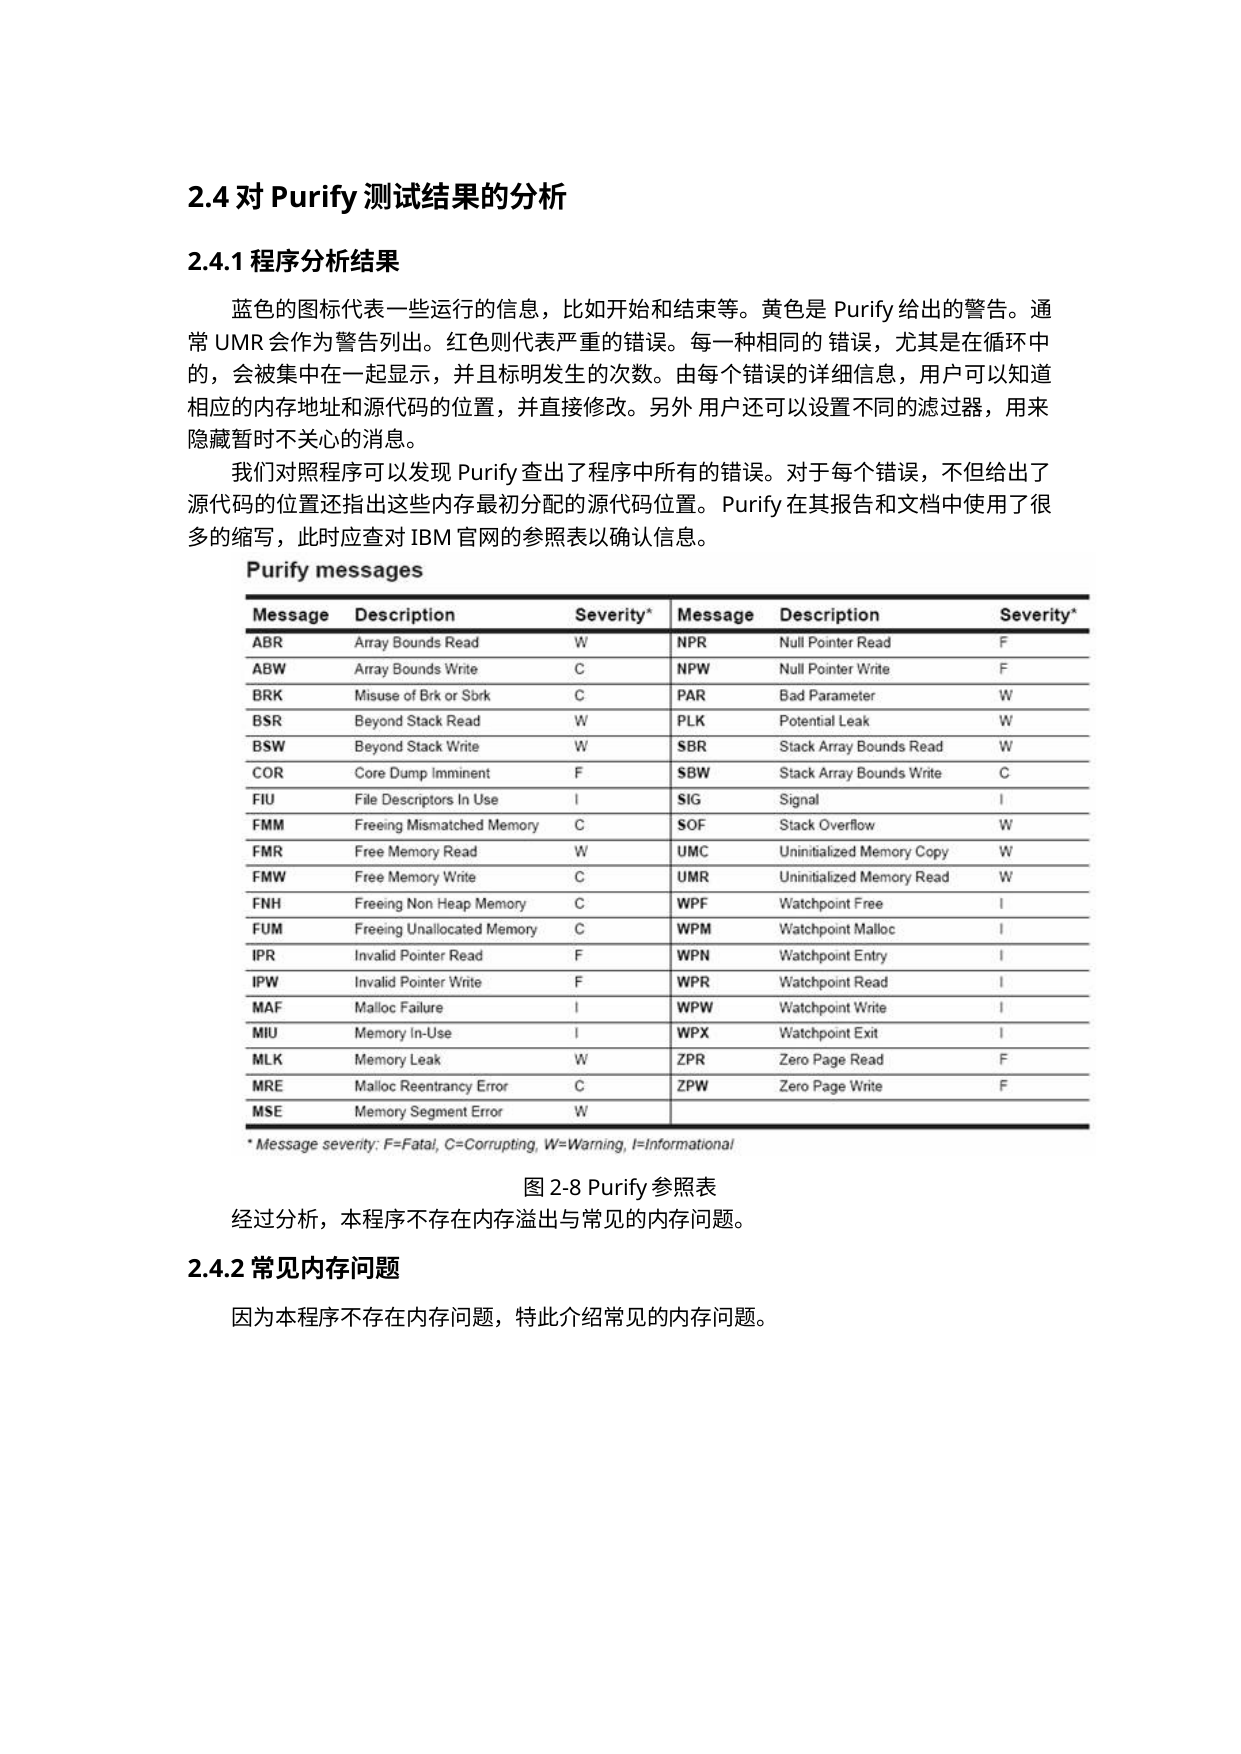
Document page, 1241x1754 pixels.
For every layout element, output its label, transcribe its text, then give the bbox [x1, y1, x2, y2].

text 因为本程序不存在内存问题，特此介绍常见的内存问题。 [187, 1299, 1053, 1332]
text 蓝色的图标代表一些运行的信息，比如开始和结束等。黄色是Purify给出的警告。通常UMR会作为警告列出。红色则代表严重的错误。每一种相同的 错误，尤其是在循环中的，会被集中在一起显示，并且标明发生的次数。由每个错误的详细信息，用户可以知道相应的内存地址和源代码的位置，并直接修改。另外 用户还可以设置不同的滤过器，用来隐藏暂时不关心的消息。 [187, 292, 1053, 454]
picture [231, 552, 1097, 1156]
subtitle 2.4.1程序分析结果 [187, 227, 1053, 292]
text 我们对照程序可以发现Purify查出了程序中所有的错误。对于每个错误，不但给出了源代码的位置还指出这些内存最初分配的源代码位置。Purify在其报告和文档中使用了很多的缩写，此时应查对IBM官网的参照表以确认信息。 [187, 454, 1053, 552]
subtitle 2.4.2常见内存问题 [187, 1234, 1053, 1299]
text 图2-8 Purify参照表 [187, 1169, 1053, 1202]
text 经过分析，本程序不存在内存溢出与常见的内存问题。 [187, 1202, 1053, 1234]
subtitle 2.4对Purify测试结果的分析 [187, 162, 1053, 227]
